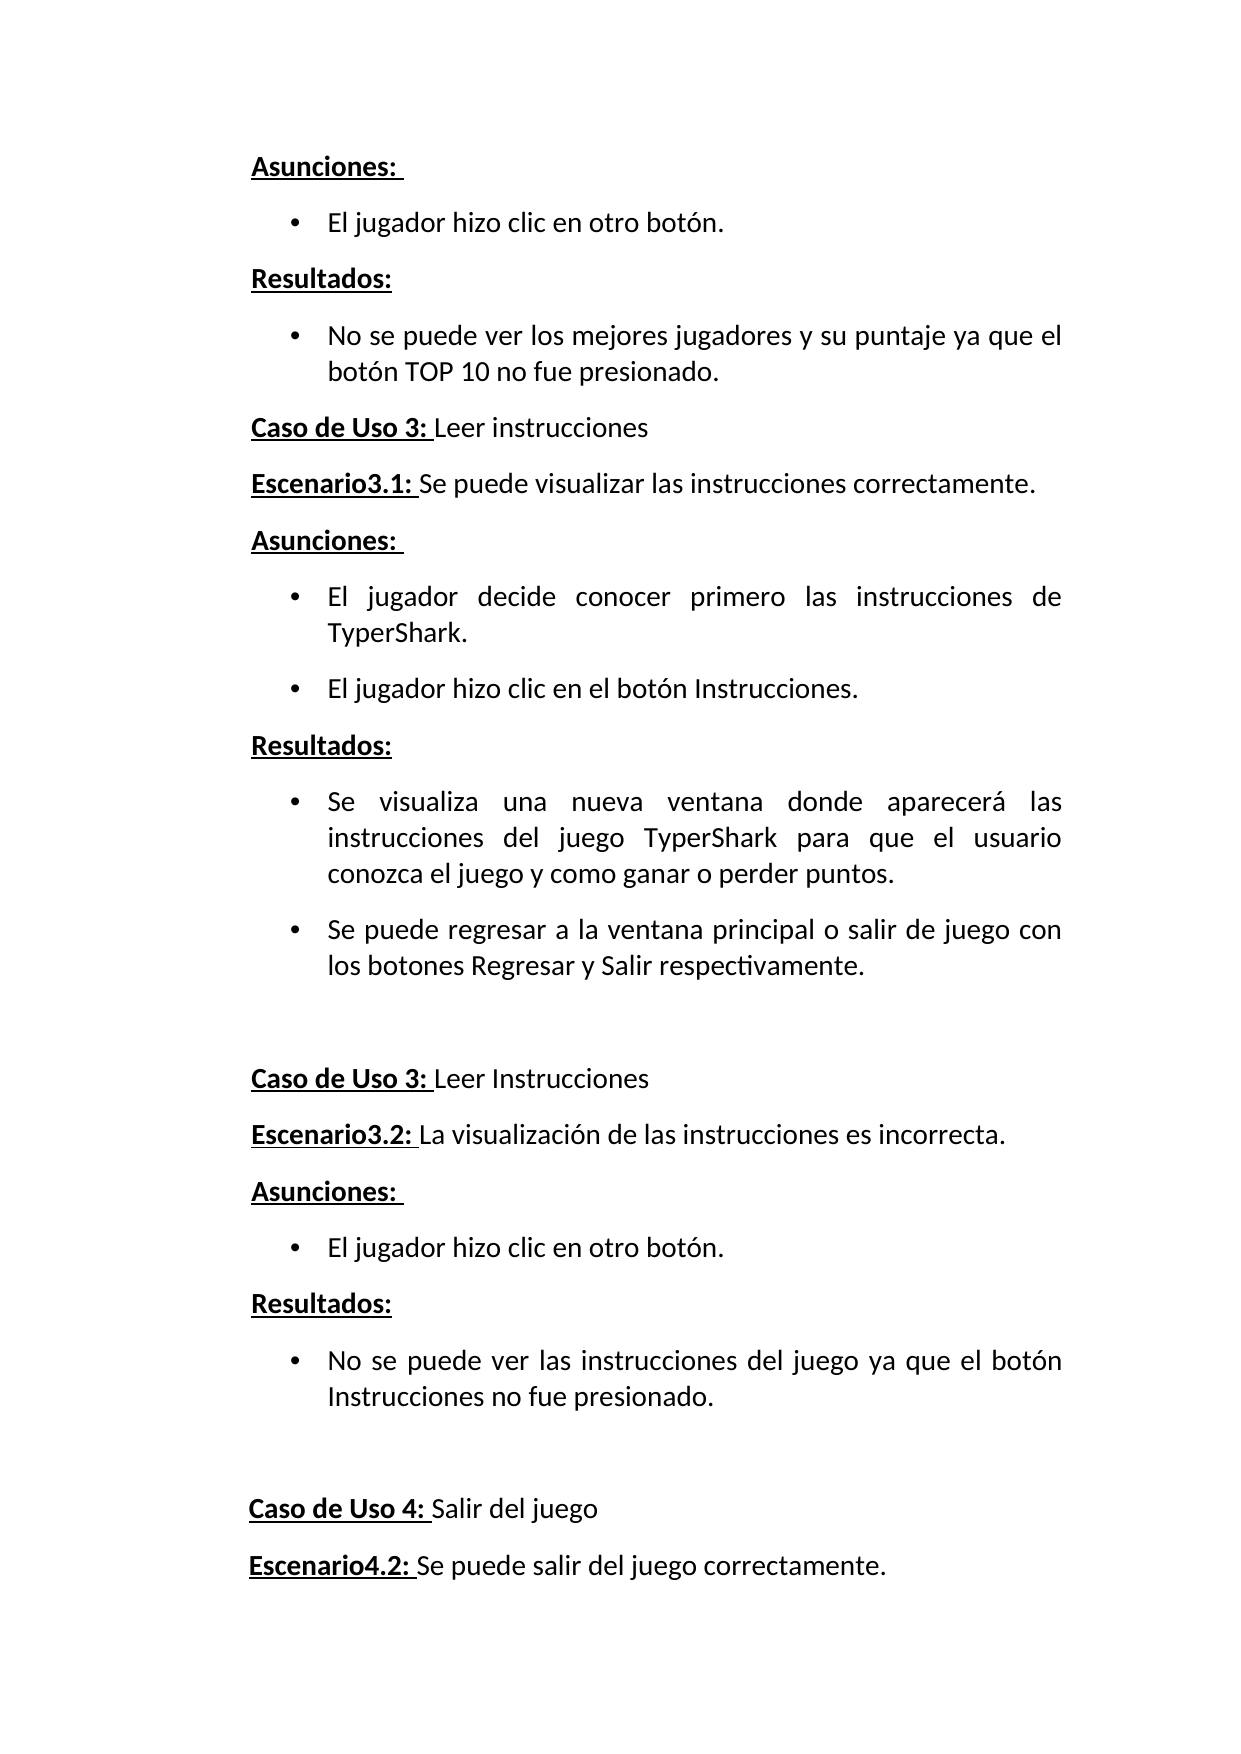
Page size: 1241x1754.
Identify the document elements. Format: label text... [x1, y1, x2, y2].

text Asunciones: [251, 148, 1063, 183]
text Resultados: [251, 1286, 1063, 1321]
list El jugador hizo clic en el botón Instrucciones. [290, 671, 1063, 706]
text Asunciones: [251, 522, 1063, 558]
list Se puede regresar a la ventana principal o salir de juego con los botones Regresar y Salir respectivamente. [290, 911, 1063, 982]
list No se puede ver las instrucciones del juego ya que el botón Instrucciones no fue presionado. [290, 1342, 1063, 1413]
text Escenario3.2: La visualización de las instrucciones es incorrecta. [251, 1116, 1063, 1152]
text Caso de Uso 3: Leer instrucciones [251, 409, 1063, 445]
list Se visualiza una nueva ventana donde aparecerá las instrucciones del juego TyperShark para que el usuario conozca el juego y como ganar o perder puntos. [290, 783, 1063, 890]
text Caso de Uso 3: Leer Instrucciones [251, 1060, 1063, 1095]
list No se puede ver los mejores jugadores y su puntaje ya que el botón TOP 10 no fue presionado. [290, 317, 1063, 388]
text Resultados: [251, 727, 1063, 763]
text Escenario3.1: Se puede visualizar las instrucciones correctamente. [251, 466, 1063, 501]
list El jugador decide conocer primero las instrucciones de TyperShark. [290, 578, 1063, 650]
list El jugador hizo clic en otro botón. [290, 1229, 1063, 1265]
text Escenario4.2: Se puede salir del juego correctamente. [248, 1547, 1063, 1583]
text Caso de Uso 4: Salir del juego [248, 1491, 1063, 1526]
text Resultados: [251, 261, 1063, 296]
list El jugador hizo clic en otro botón. [290, 204, 1063, 240]
text Asunciones: [251, 1173, 1063, 1208]
